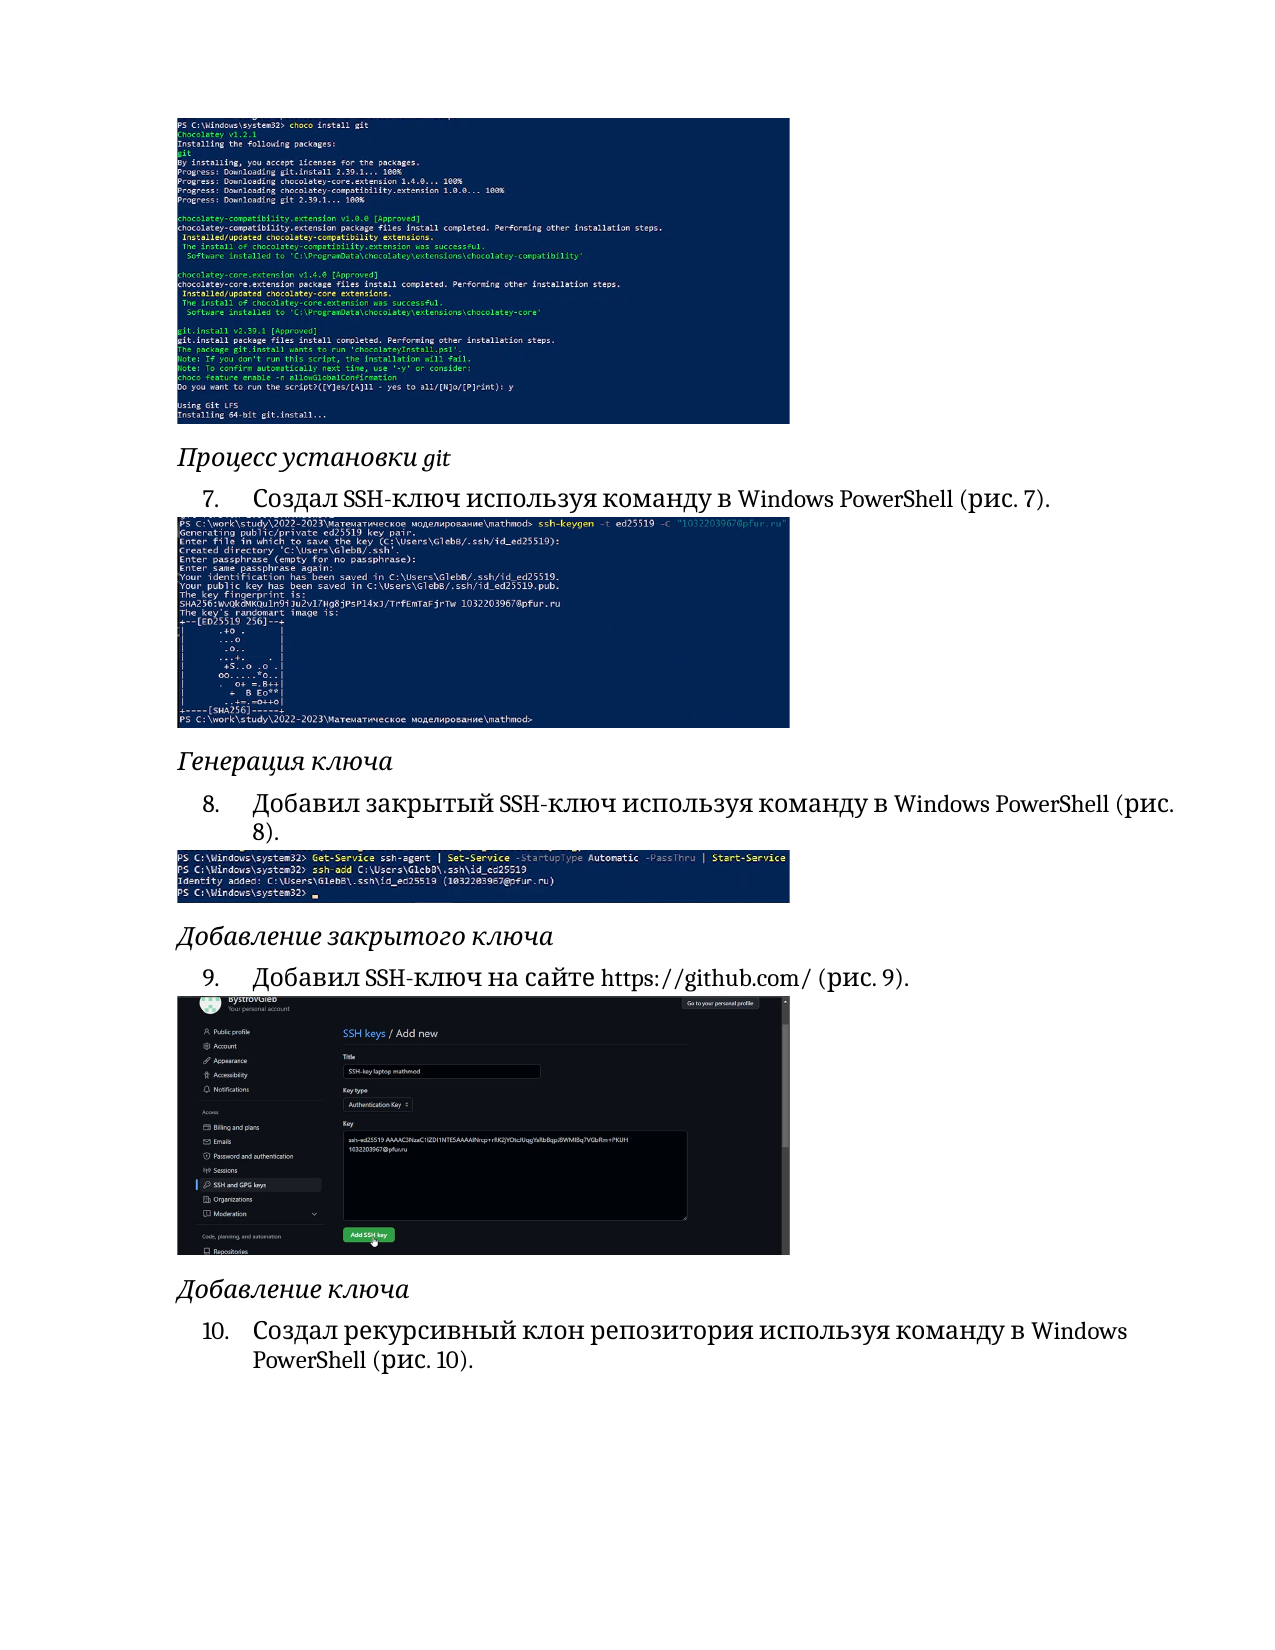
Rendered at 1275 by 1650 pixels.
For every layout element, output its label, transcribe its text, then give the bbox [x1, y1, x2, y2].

picture [177, 996, 790, 1255]
text Добавление закрытого ключа [177, 923, 1186, 952]
picture [177, 517, 790, 728]
text Процесс установки git [177, 444, 1186, 473]
picture [177, 118, 790, 424]
picture [177, 850, 790, 903]
list Добавил закрытый SSH-ключ используя команду в Windows PowerShell (рис. 8). [202, 789, 1186, 847]
text Добавление ключа [177, 1276, 1186, 1304]
list Создал SSH-ключ используя команду в Windows PowerShell (рис. 7). [202, 485, 1186, 514]
list Добавил SSH-ключ на сайте https://github.com/ (рис. 9). [202, 964, 1186, 993]
list Создал рекурсивный клон репозитория используя команду в Windows PowerShell (рис. 10). [202, 1317, 1186, 1374]
text Генерация ключа [177, 748, 1186, 777]
